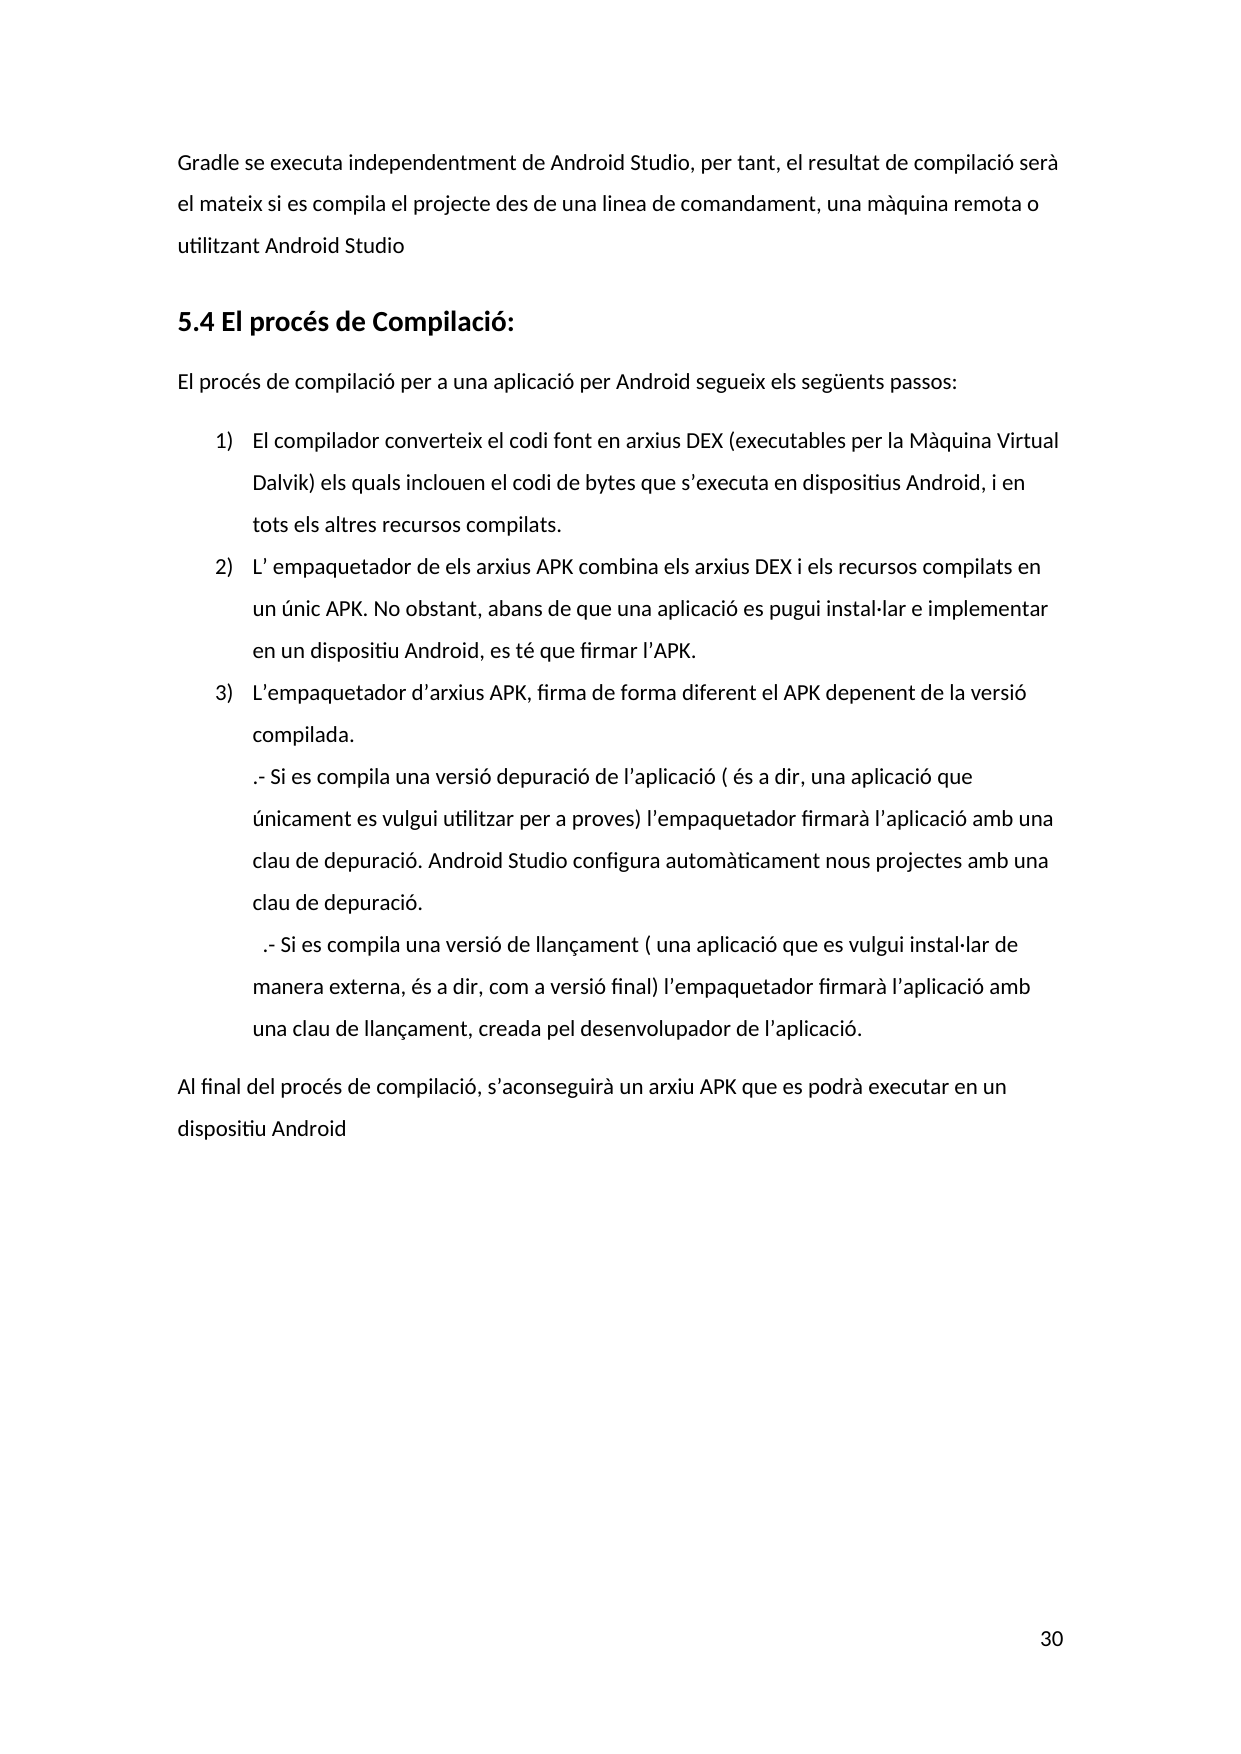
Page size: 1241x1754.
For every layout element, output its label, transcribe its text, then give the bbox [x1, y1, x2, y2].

subtitle 5.4 El procés de Compilació: [177, 303, 1063, 338]
text El procés de compilació per a una aplicació per Android segueix els següents passos: [177, 367, 1063, 396]
list L’ empaquetador de els arxius APK combina els arxius DEX i els recursos compilats en un únic APK. No obstant, abans de que una aplicació es pugui instal·lar e implementar en un dispositiu Android, es té que firmar l’APK. [215, 552, 1063, 664]
list .- Si es compila una versió de llançament ( una aplicació que es vulgui instal·lar de manera externa, és a dir, com a versió final) l’empaquetador firmarà l’aplicació amb una clau de llançament, creada pel desenvolupador de l’aplicació. [252, 930, 1063, 1042]
text Gradle se executa independentment de Android Studio, per tant, el resultat de compilació serà el mateix si es compila el projecte des de una linea de comandament, una màquina remota o utilitzant Android Studio [177, 148, 1063, 259]
text Al final del procés de compilació, s’aconseguirà un arxiu APK que es podrà executar en un dispositiu Android [177, 1072, 1063, 1142]
list .- Si es compila una versió depuració de l’aplicació ( és a dir, una aplicació que únicament es vulgui utilitzar per a proves) l’empaquetador firmarà l’aplicació amb una clau de depuració. Android Studio configura automàticament nous projectes amb una clau de depuració. [252, 762, 1063, 916]
list El compilador converteix el codi font en arxius DEX (executables per la Màquina Virtual Dalvik) els quals inclouen el codi de bytes que s’executa en dispositius Android, i en tots els altres recursos compilats. [215, 426, 1063, 538]
list L’empaquetador d’arxius APK, firma de forma diferent el APK depenent de la versió compilada. [215, 678, 1063, 748]
